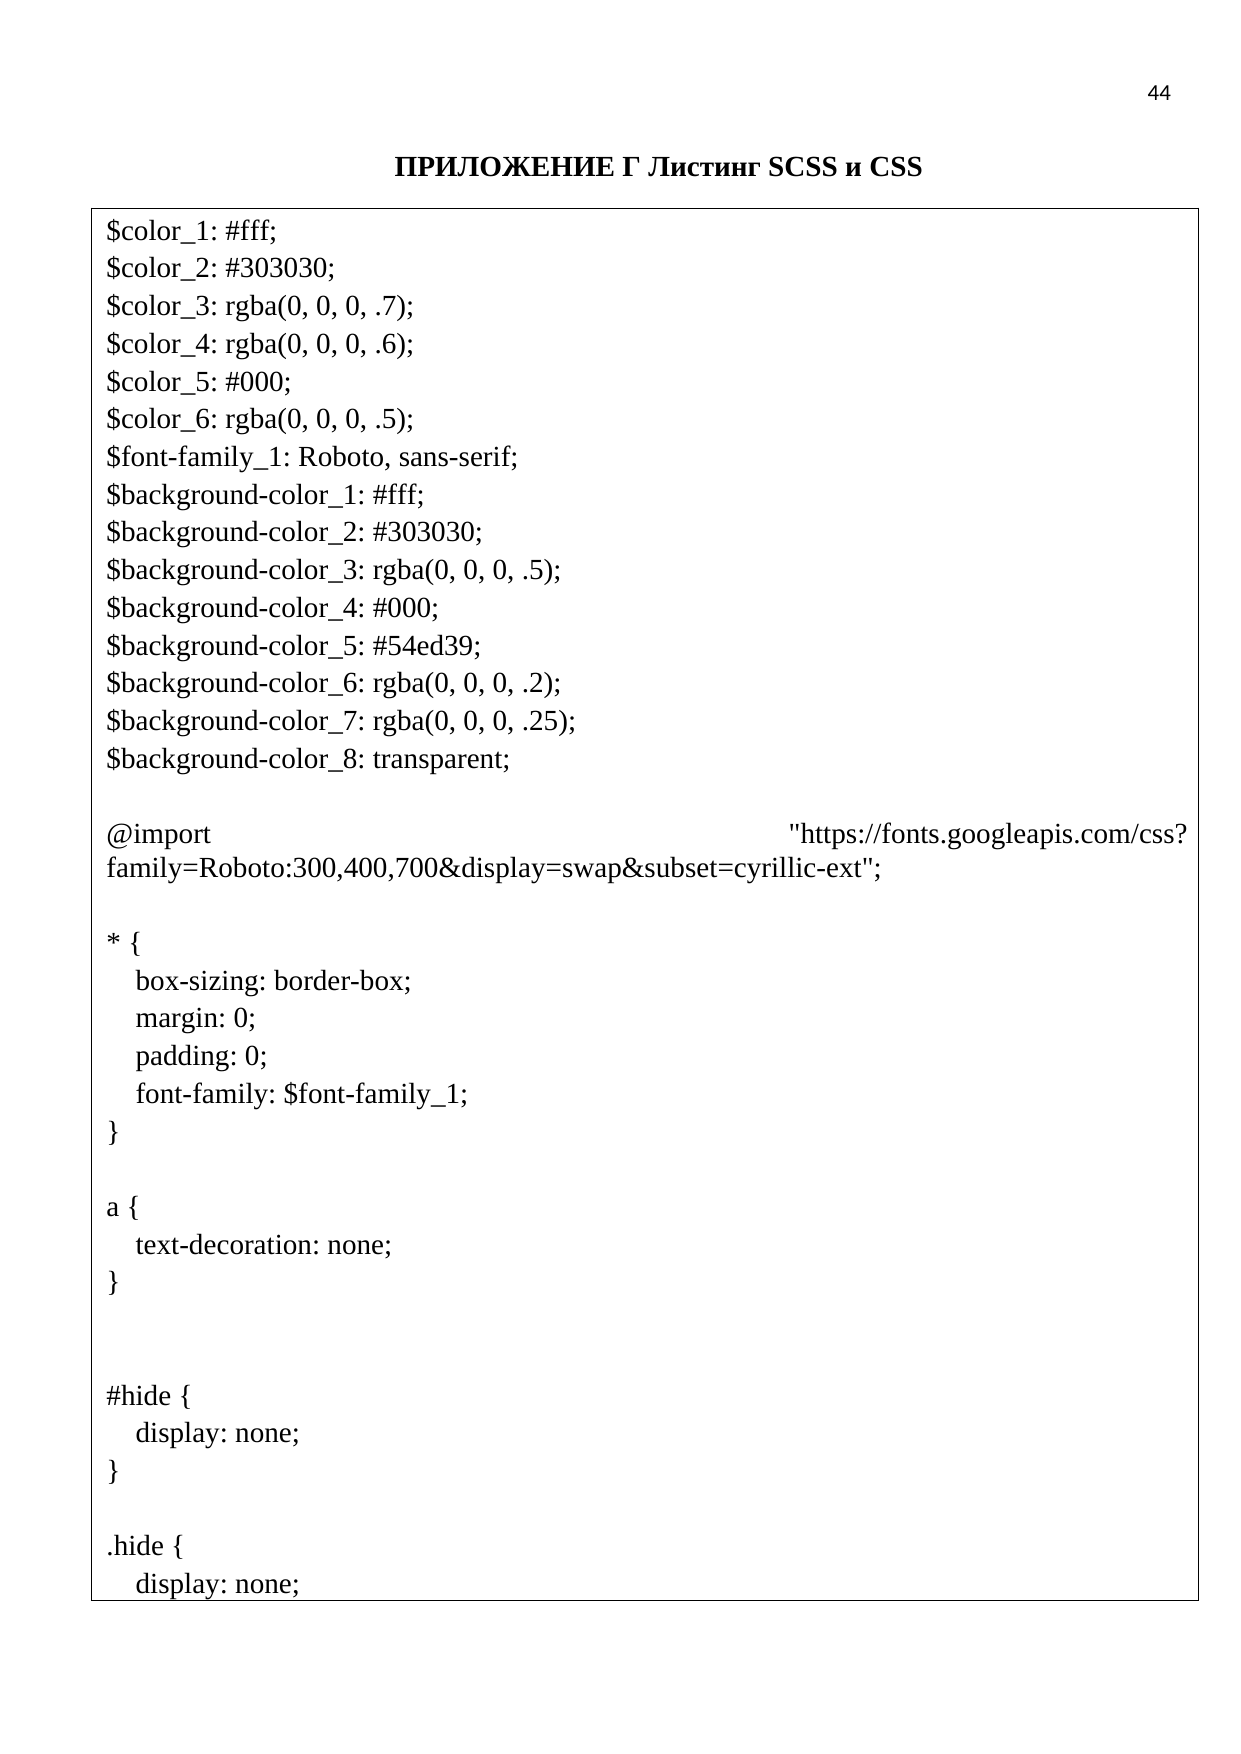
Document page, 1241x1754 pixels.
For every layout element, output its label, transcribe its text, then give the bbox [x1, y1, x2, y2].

subtitle ПРИЛОЖЕНИЕ Г Листинг SCSS и CSS [136, 149, 1181, 183]
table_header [92, 209, 1198, 1600]
